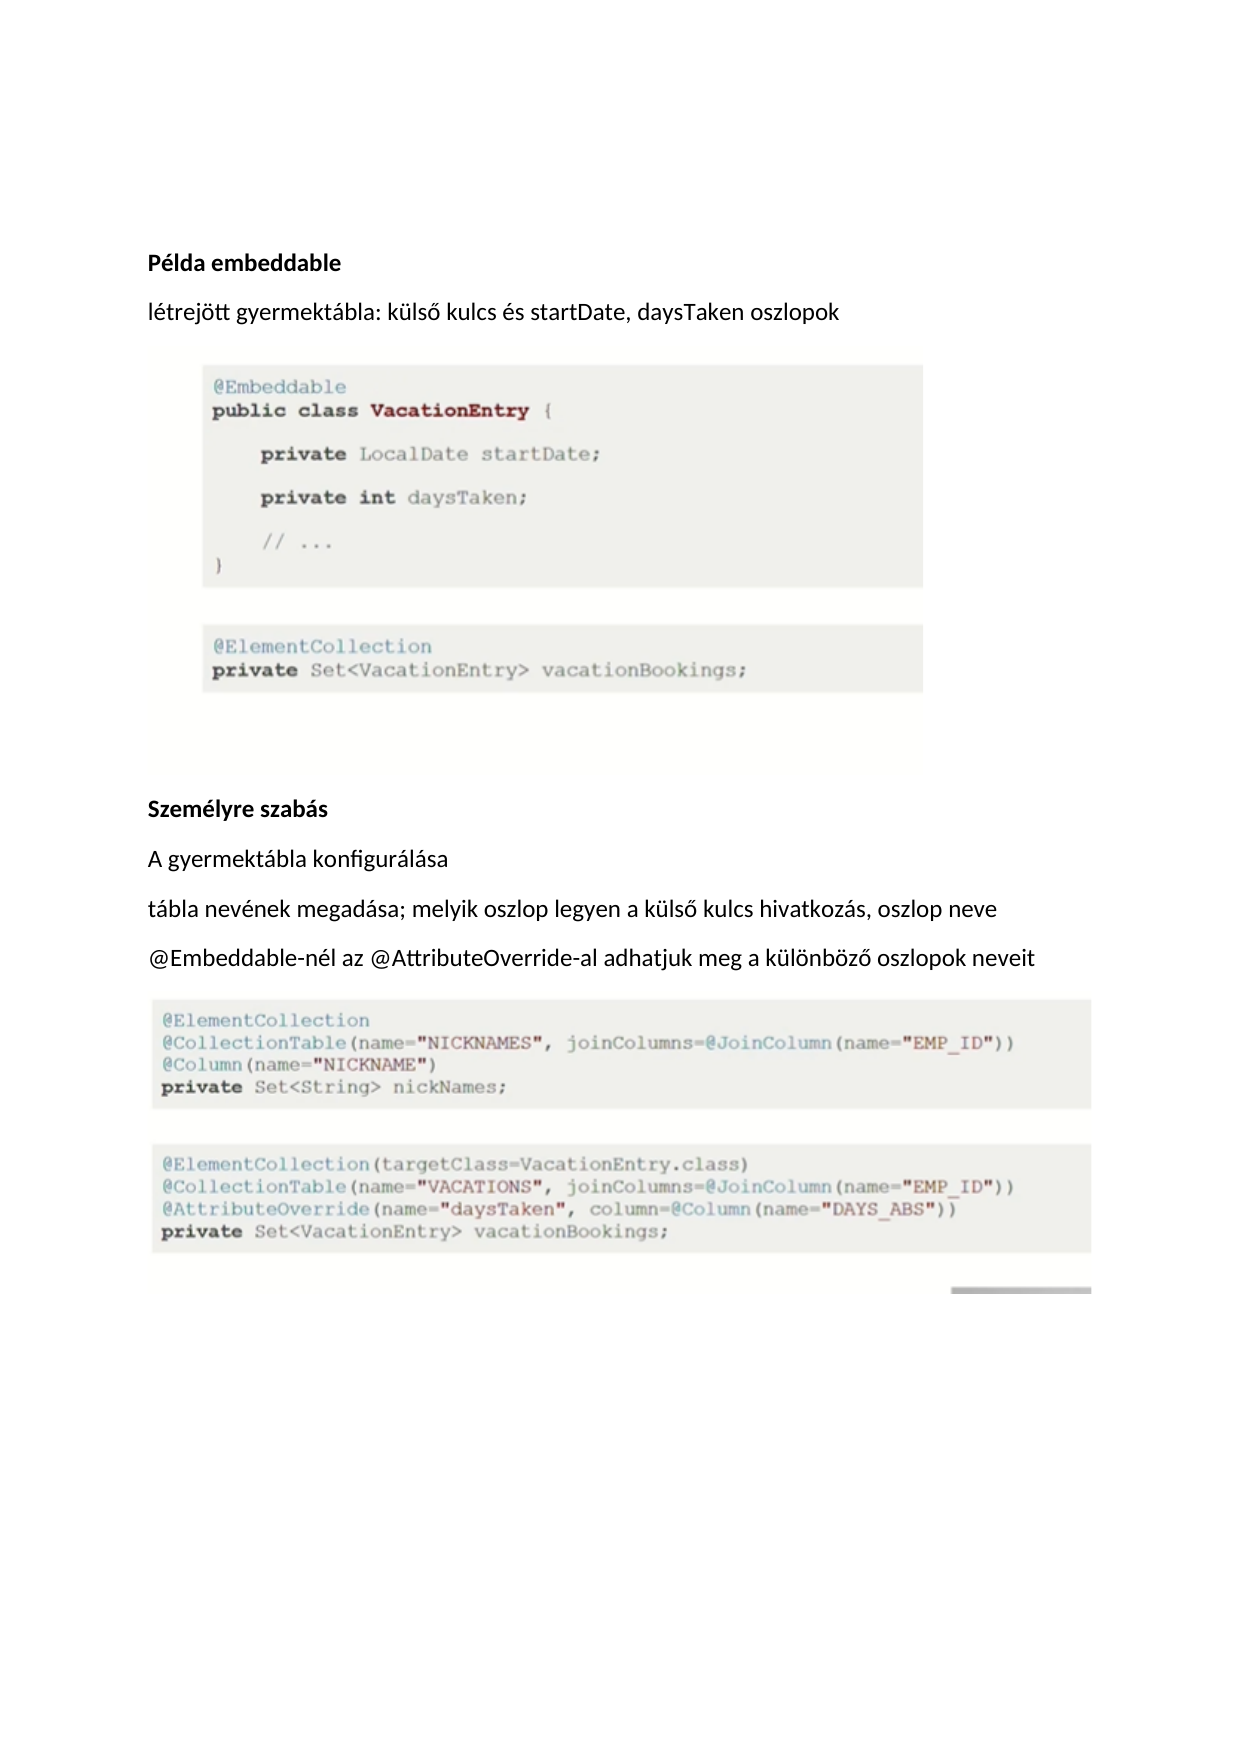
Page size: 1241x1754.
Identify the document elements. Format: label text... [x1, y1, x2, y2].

text Példa embeddable [148, 247, 1093, 277]
text létrejött gyermektábla: külső kulcs és startDate, daysTaken oszlopok [148, 296, 1093, 327]
text @Embeddable-nél az @AttributeOverride-al adhatjuk meg a különböző oszlopok neveit [148, 942, 1093, 973]
picture [147, 346, 924, 775]
text Személyre szabás [148, 793, 1093, 824]
text tábla nevének megadása; melyik oszlop legyen a külső kulcs hivatkozás, oszlop neve [148, 893, 1093, 923]
picture [147, 991, 1092, 1294]
text A gyermektábla konfigurálása [148, 843, 1093, 874]
